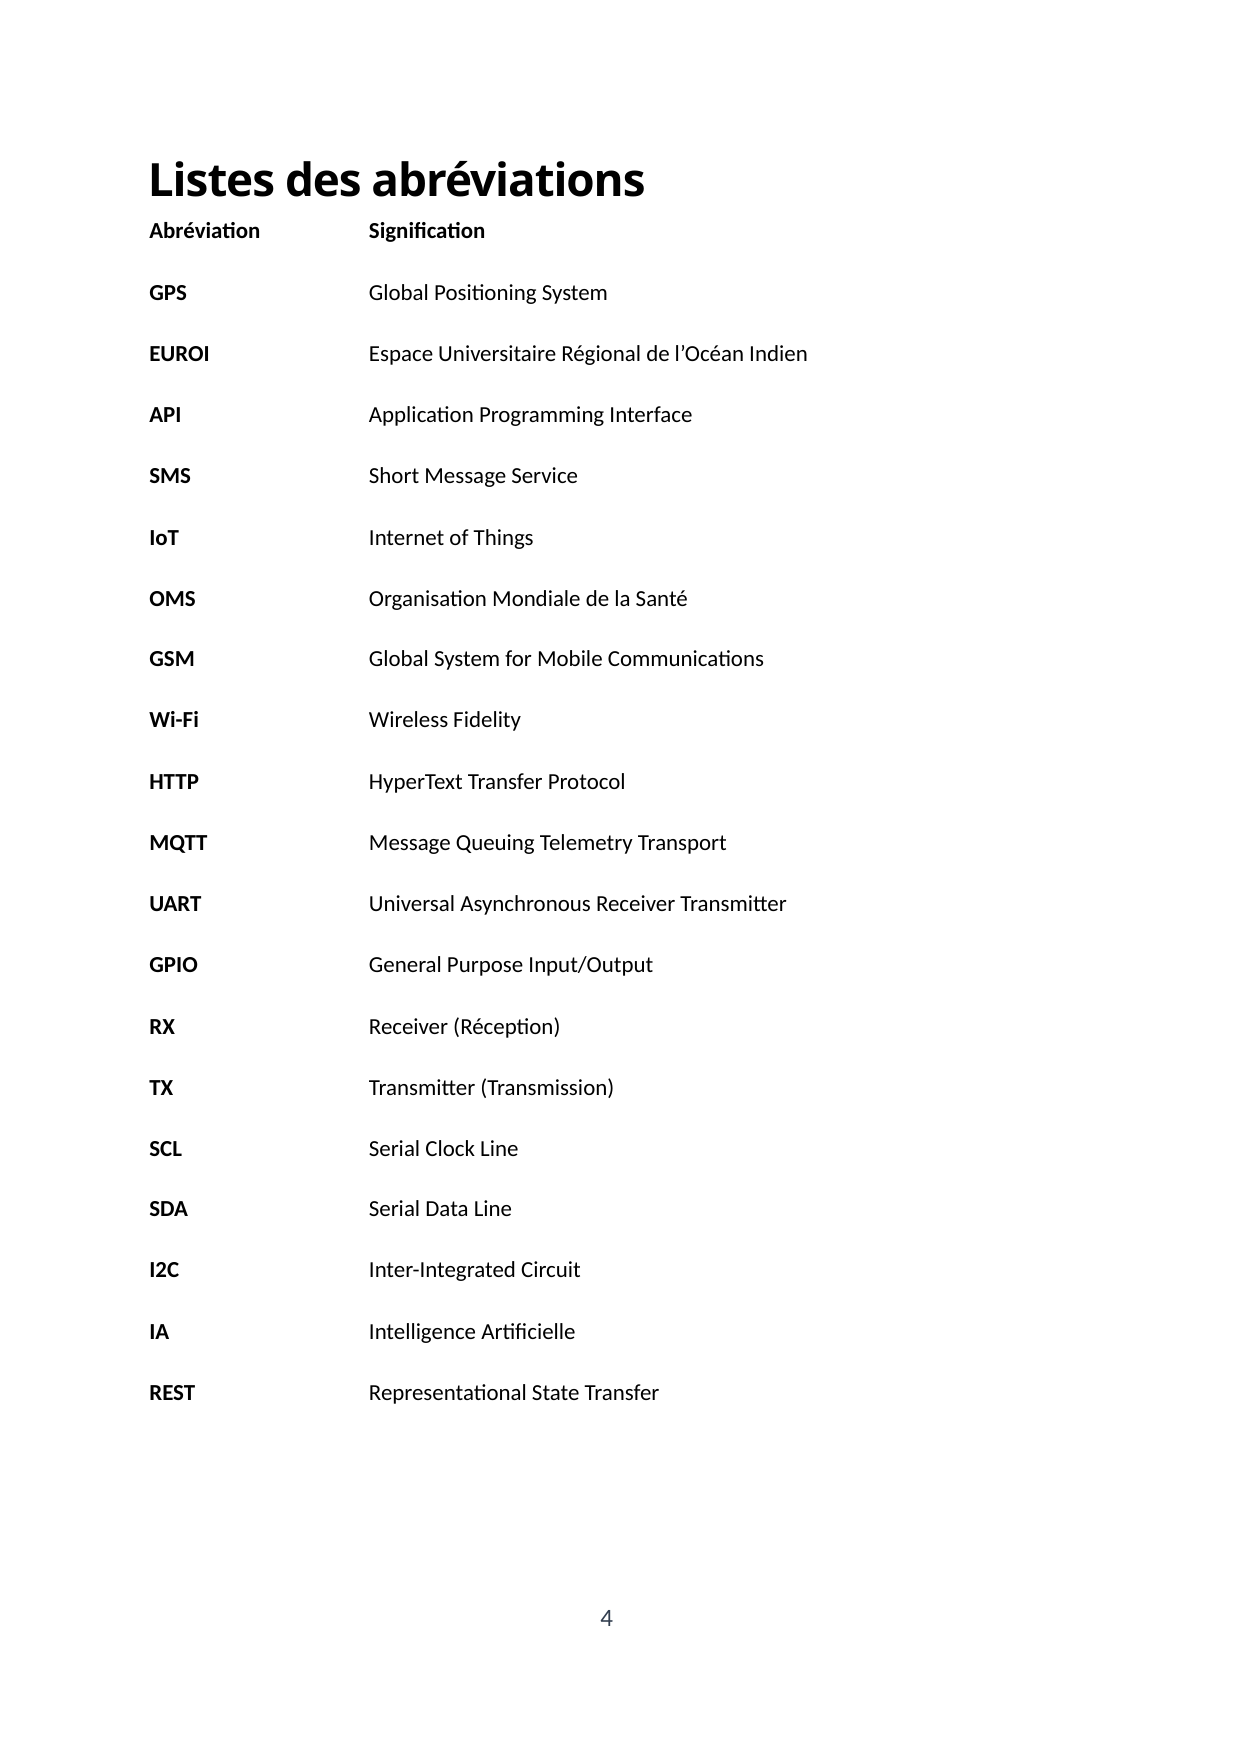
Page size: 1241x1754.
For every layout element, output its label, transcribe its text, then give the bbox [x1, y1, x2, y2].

table_cell MQTT [148, 820, 367, 883]
table_cell Internet of Things [367, 515, 1205, 577]
table_cell HTTP [148, 760, 367, 820]
table_cell TX [148, 1065, 367, 1128]
table_cell SCL [148, 1128, 367, 1188]
table_cell Global System for Mobile Communications [367, 638, 1205, 698]
table_cell GPIO [148, 943, 367, 1005]
table_cell Serial Data Line [367, 1188, 1205, 1248]
table_cell REST [148, 1370, 367, 1433]
table_cell Transmitter (Transmission) [367, 1065, 1205, 1128]
table_cell RX [148, 1005, 367, 1065]
table_header Abréviation [148, 210, 367, 270]
table_cell General Purpose Input/Output [367, 943, 1205, 1005]
table_cell OMS [148, 578, 367, 638]
table_cell Inter-Integrated Circuit [367, 1248, 1205, 1310]
table_cell GSM [148, 638, 367, 698]
table_cell Wireless Fidelity [367, 698, 1205, 760]
table_cell Global Positioning System [367, 270, 1205, 332]
table_cell Wi-Fi [148, 698, 367, 760]
table_cell Espace Universitaire Régional de l’Océan Indien [367, 333, 1205, 393]
table_cell Organisation Mondiale de la Santé [367, 578, 1205, 638]
table_cell HyperText Transfer Protocol [367, 760, 1205, 820]
table_cell IoT [148, 515, 367, 577]
table_header Signification [367, 210, 1205, 270]
table_cell UART [148, 883, 367, 943]
table_cell API [148, 393, 367, 455]
table_cell Short Message Service [367, 455, 1205, 515]
table_cell EUROI [148, 333, 367, 393]
title Listes des abréviations [148, 148, 1093, 210]
table_cell SDA [148, 1188, 367, 1248]
table_cell Receiver (Réception) [367, 1005, 1205, 1065]
table_cell SMS [148, 455, 367, 515]
table_cell Universal Asynchronous Receiver Transmitter [367, 883, 1205, 943]
table_cell GPS [148, 270, 367, 332]
table_cell Application Programming Interface [367, 393, 1205, 455]
table_cell Representational State Transfer [367, 1370, 1205, 1433]
table_cell I2C [148, 1248, 367, 1310]
table_cell IA [148, 1310, 367, 1370]
table_cell Serial Clock Line [367, 1128, 1205, 1188]
table_cell Intelligence Artificielle [367, 1310, 1205, 1370]
table_cell Message Queuing Telemetry Transport [367, 820, 1205, 883]
